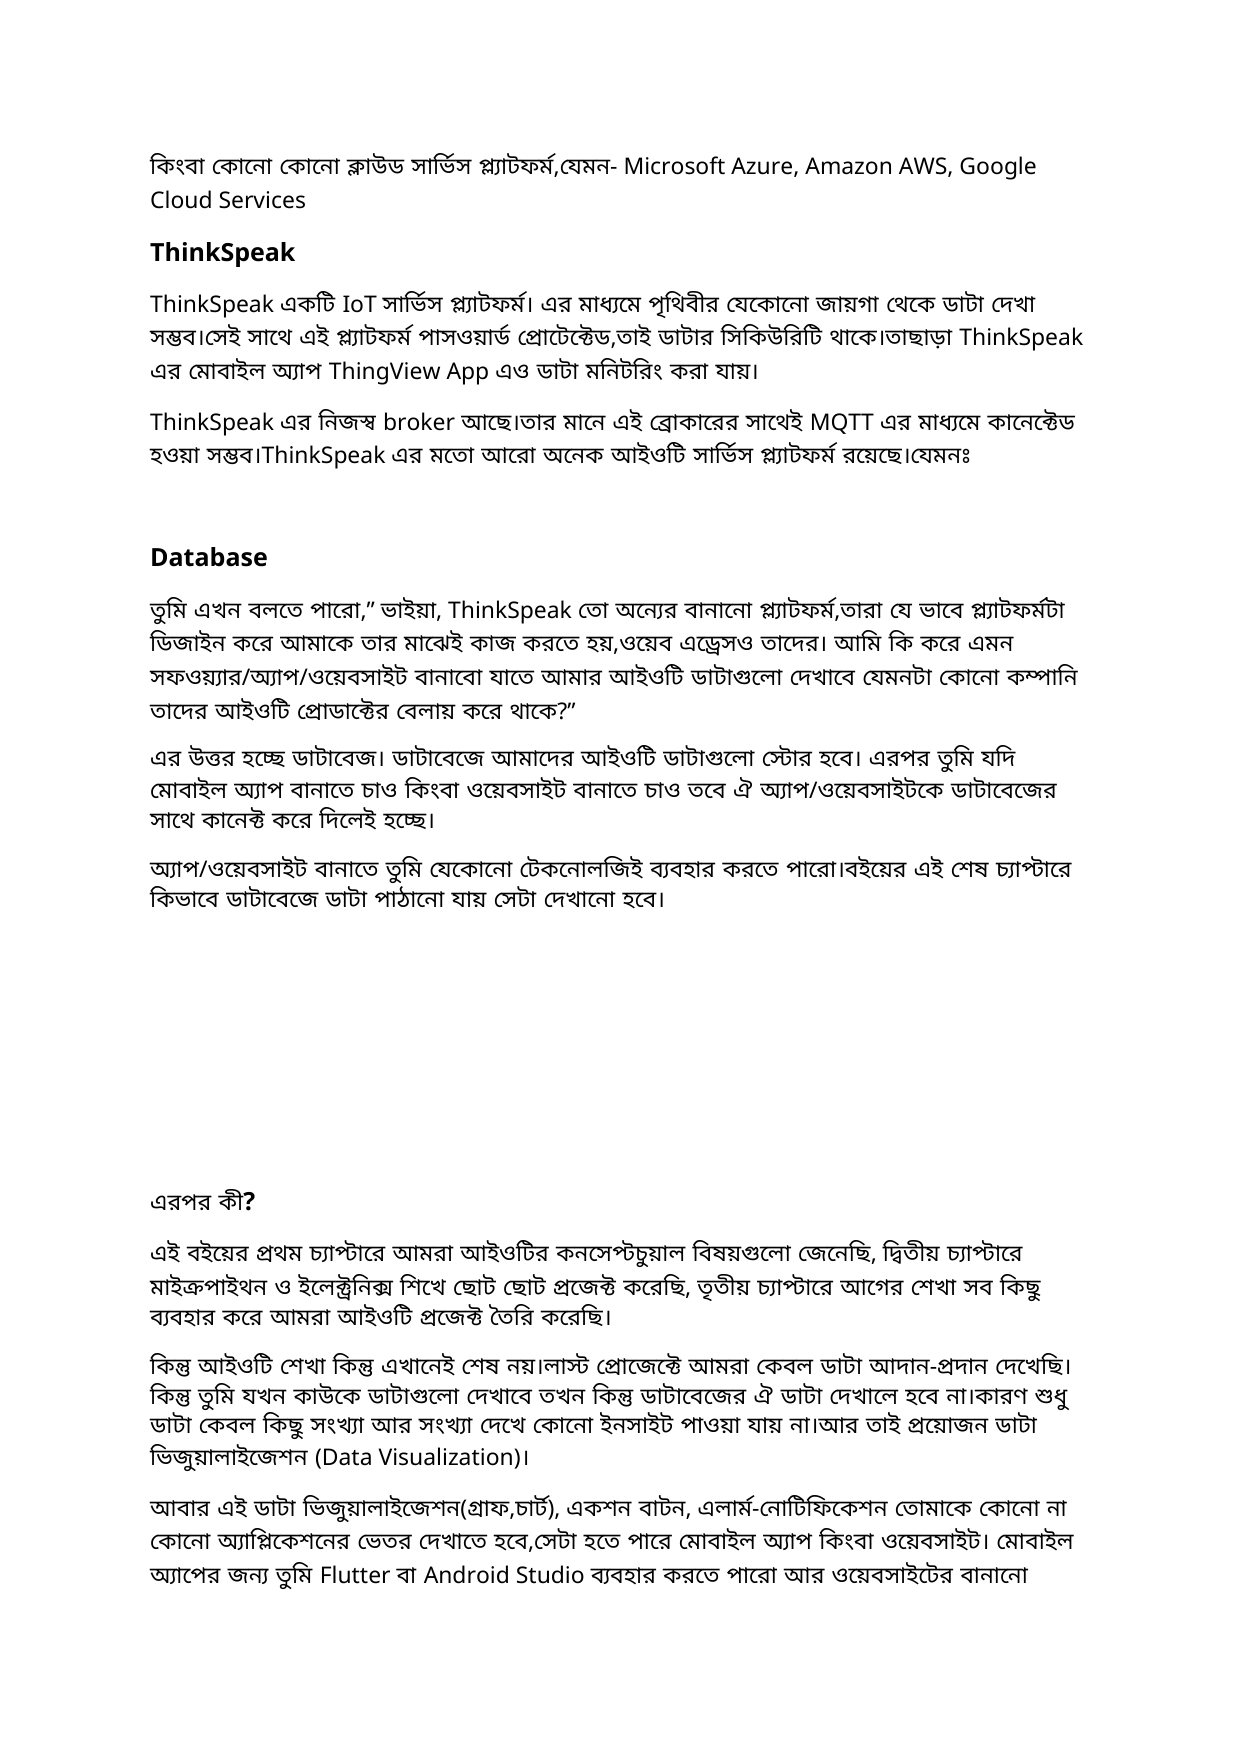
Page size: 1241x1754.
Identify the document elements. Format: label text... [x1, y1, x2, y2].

text এই বইয়ের প্রথম চ্যাপ্টারে আমরা আইওটির কনসেপ্টচুয়াল বিষয়গুলো জেনেছি, দ্বিতীয় চ্যাপ্টারে মাইক্রপাইথন ও ইলেক্ট্রনিক্স শিখে ছোট ছোট প্রজেক্ট করেছি, তৃতীয় চ্যাপ্টারে আগের শেখা সব কিছু ব্যবহার করে আমরা আইওটি প্রজেক্ট তৈরি করেছি। [150, 1237, 1090, 1331]
text অ্যাপ/ওয়েবসাইট বানাতে তুমি যেকোনো টেকনোলজিই ব্যবহার করতে পারো।বইয়ের এই শেষ চ্যাপ্টারে কিভাবে ডাটাবেজে ডাটা পাঠানো যায় সেটা দেখানো হবে। [150, 853, 1090, 913]
text তুমি এখন বলতে পারো,” ভাইয়া, ThinkSpeak তো অন্যের বানানো প্ল্যাটফর্ম,তারা যে ভাবে প্ল্যাটফর্মটা ডিজাইন করে আমাকে তার মাঝেই কাজ করতে হয়,ওয়েব এড্রেসও তাদের। আমি কি করে এমন সফওয়্যার/অ্যাপ/ওয়েবসাইট বানাবো যাতে আমার আইওটি ডাটাগুলো দেখাবে যেমনটা কোনো কম্পানি তাদের আইওটি প্রোডাক্টের বেলায় করে থাকে?” [150, 593, 1090, 726]
text ThinkSpeak এর নিজস্ব broker আছে।তার মানে এই ব্রোকারের সাথেই MQTT এর মাধ্যমে কানেক্টেড হওয়া সম্ভব।ThinkSpeak এর মতো আরো অনেক আইওটি সার্ভিস প্ল্যাটফর্ম রয়েছে।যেমনঃ [150, 406, 1090, 471]
text এরপর কী? [150, 1184, 1090, 1218]
text কিন্তু আইওটি শেখা কিন্তু এখানেই শেষ নয়।লাস্ট প্রোজেক্টে আমরা কেবল ডাটা আদান-প্রদান দেখেছি।কিন্তু তুমি যখন কাউকে ডাটাগুলো দেখাবে তখন কিন্তু ডাটাবেজের ঐ ডাটা দেখালে হবে না।কারণ শুধু ডাটা কেবল কিছু সংখ্যা আর সংখ্যা দেখে কোনো ইনসাইট পাওয়া যায় না।আর তাই প্রয়োজন ডাটা ভিজুয়ালাইজেশন (Data Visualization)। [150, 1350, 1090, 1472]
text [150, 1492, 1090, 1590]
text ThinkSpeak একটি IoT সার্ভিস প্ল্যাটফর্ম। এর মাধ্যমে পৃথিবীর যেকোনো জায়গা থেকে ডাটা দেখা সম্ভব।সেই সাথে এই প্ল্যাটফর্ম পাসওয়ার্ড প্রোটেক্টেড,তাই ডাটার সিকিউরিটি থাকে।তাছাড়া ThinkSpeak এর মোবাইল অ্যাপ ThingView App এও ডাটা মনিটরিং করা যায়। [150, 288, 1090, 386]
text Database [150, 540, 1090, 574]
text ThinkSpeak [150, 234, 1090, 268]
text এর উত্তর হচ্ছে ডাটাবেজ। ডাটাবেজে আমাদের আইওটি ডাটাগুলো স্টোর হবে। এরপর তুমি যদি মোবাইল অ্যাপ বানাতে চাও কিংবা ওয়েবসাইট বানাতে চাও তবে ঐ অ্যাপ/ওয়েবসাইটকে ডাটাবেজের সাথে কানেক্ট করে দিলেই হচ্ছে। [150, 745, 1090, 834]
text কিংবা কোনো কোনো ক্লাউড সার্ভিস প্ল্যাটফর্ম,যেমন- Microsoft Azure, Amazon AWS, Google Cloud Services [150, 150, 1090, 215]
